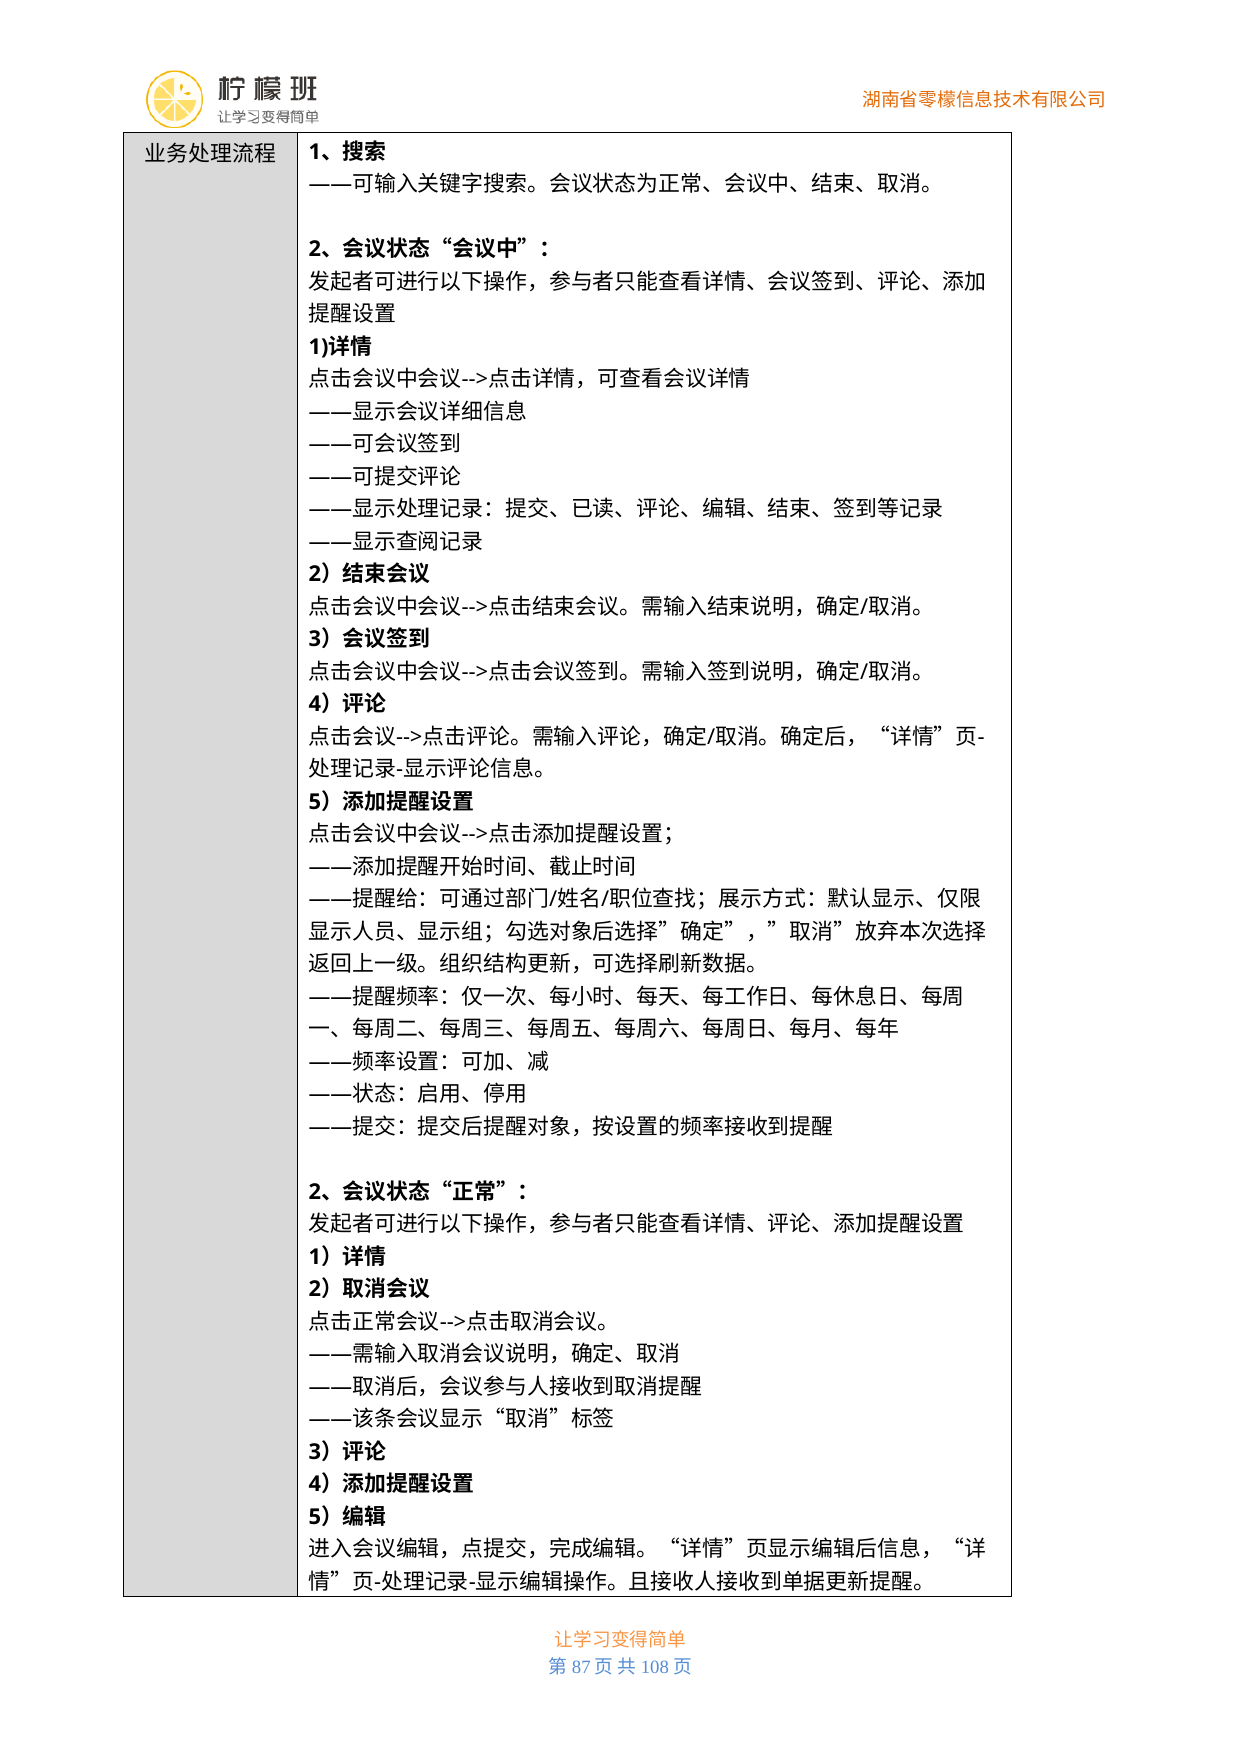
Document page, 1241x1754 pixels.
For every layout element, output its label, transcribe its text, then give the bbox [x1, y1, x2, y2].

picture [134, 65, 340, 132]
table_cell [298, 133, 1011, 1596]
table_cell 业务处理流程 [124, 133, 297, 1596]
